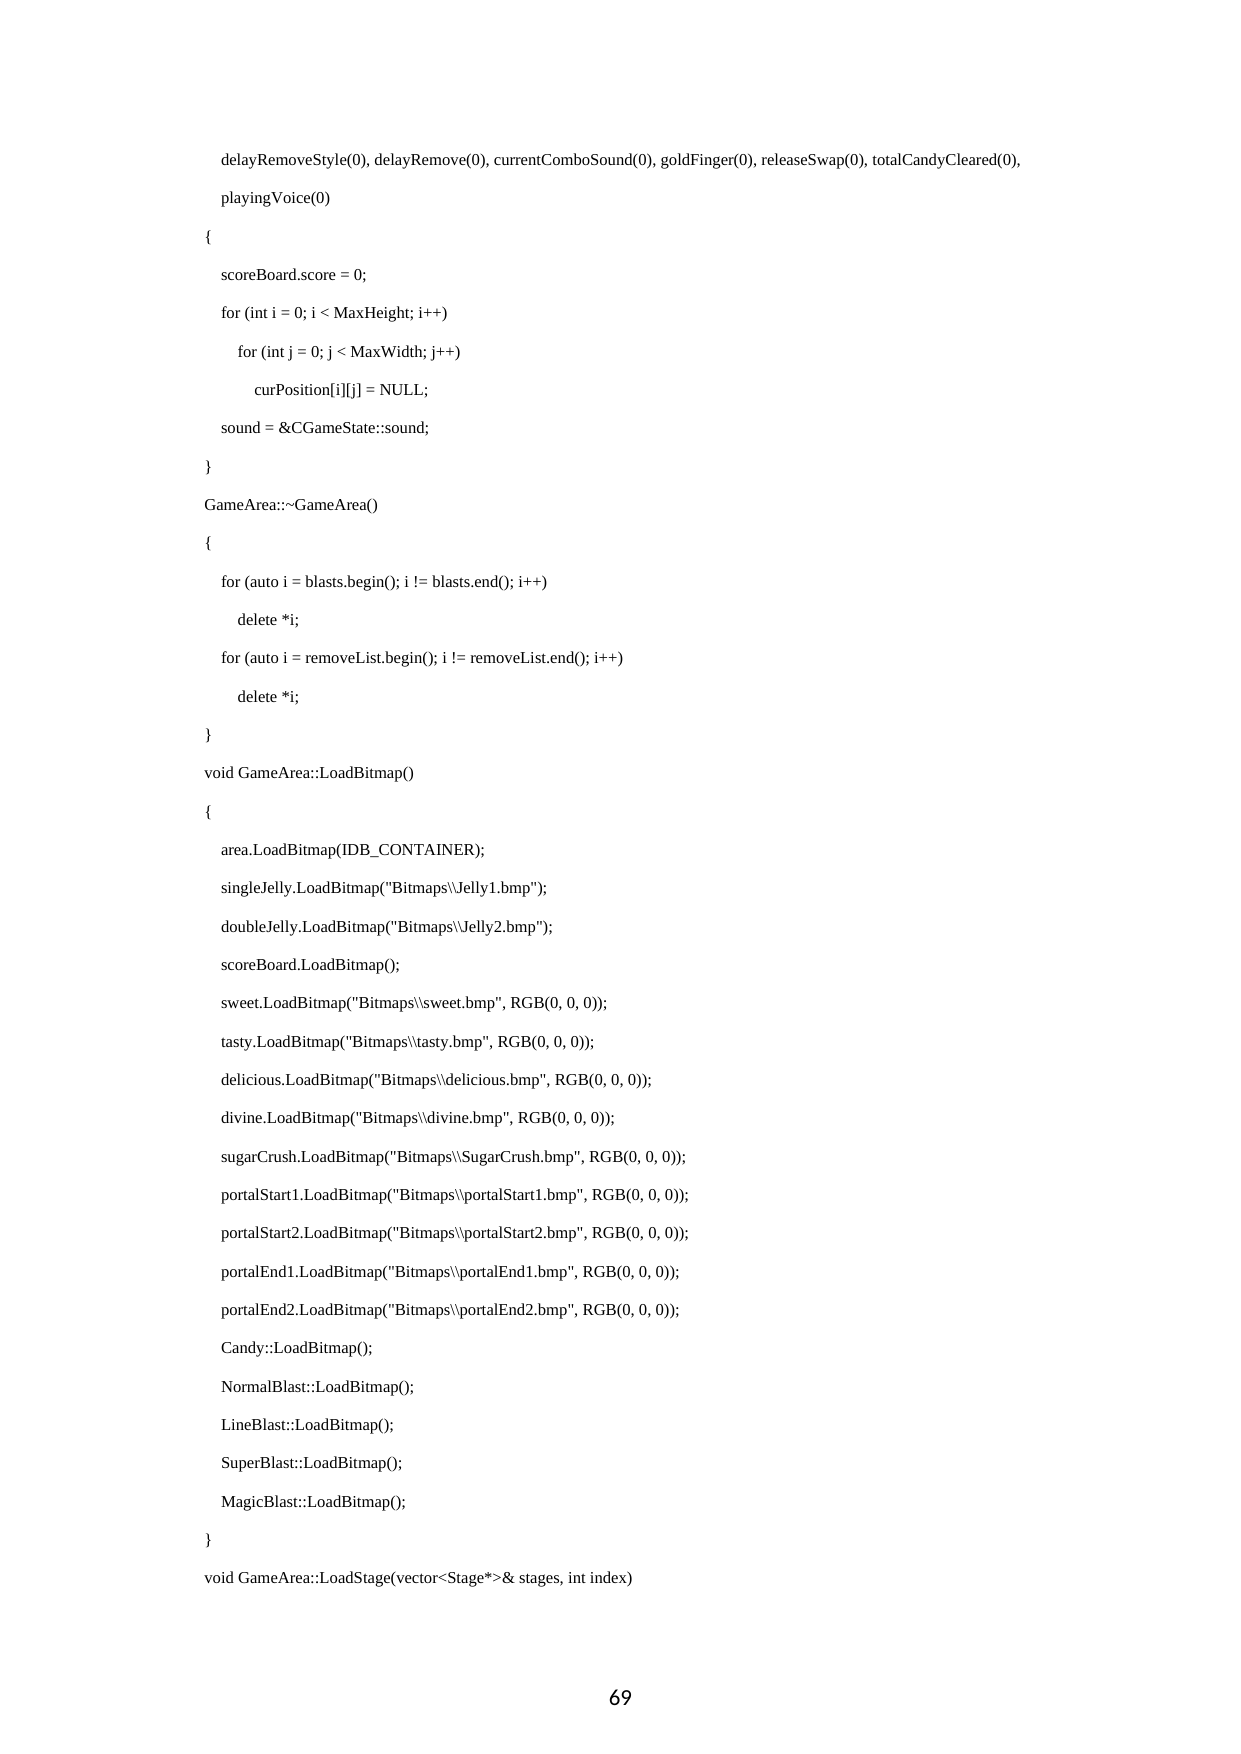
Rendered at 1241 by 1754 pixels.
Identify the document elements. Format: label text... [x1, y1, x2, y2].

list tasty.LoadBitmap("Bitmaps\\tasty.bmp", RGB(0, 0, 0)); [187, 1032, 1053, 1051]
list delete *i; [187, 610, 1053, 629]
list portalStart2.LoadBitmap("Bitmaps\\portalStart2.bmp", RGB(0, 0, 0)); [187, 1223, 1053, 1242]
list delete *i; [187, 687, 1053, 706]
list LineBlast::LoadBitmap(); [187, 1415, 1053, 1434]
list doubleJelly.LoadBitmap("Bitmaps\\Jelly2.bmp"); [187, 917, 1053, 936]
list { [187, 227, 1053, 246]
list } [187, 457, 1053, 476]
list playingVoice(0) [187, 188, 1053, 207]
list curPosition[i][j] = NULL; [187, 380, 1053, 399]
list } [187, 1530, 1053, 1549]
list for (int j = 0; j < MaxWidth; j++) [187, 342, 1053, 361]
list Candy::LoadBitmap(); [187, 1338, 1053, 1357]
list sugarCrush.LoadBitmap("Bitmaps\\SugarCrush.bmp", RGB(0, 0, 0)); [187, 1147, 1053, 1166]
list delayRemoveStyle(0), delayRemove(0), currentComboSound(0), goldFinger(0), releaseSwap(0), totalCandyCleared(0), [187, 150, 1053, 169]
list scoreBoard.score = 0; [187, 265, 1053, 284]
list scoreBoard.LoadBitmap(); [187, 955, 1053, 974]
list void GameArea::LoadStage(vector<Stage*>& stages, int index) [187, 1568, 1053, 1587]
list void GameArea::LoadBitmap() [187, 763, 1053, 782]
list divine.LoadBitmap("Bitmaps\\divine.bmp", RGB(0, 0, 0)); [187, 1108, 1053, 1127]
list SuperBlast::LoadBitmap(); [187, 1453, 1053, 1472]
list sound = &CGameState::sound; [187, 418, 1053, 437]
list } [187, 725, 1053, 744]
list portalEnd1.LoadBitmap("Bitmaps\\portalEnd1.bmp", RGB(0, 0, 0)); [187, 1262, 1053, 1281]
list NormalBlast::LoadBitmap(); [187, 1377, 1053, 1396]
list for (auto i = removeList.begin(); i != removeList.end(); i++) [187, 648, 1053, 667]
list portalStart1.LoadBitmap("Bitmaps\\portalStart1.bmp", RGB(0, 0, 0)); [187, 1185, 1053, 1204]
list GameArea::~GameArea() [187, 495, 1053, 514]
list area.LoadBitmap(IDB_CONTAINER); [187, 840, 1053, 859]
list for (int i = 0; i < MaxHeight; i++) [187, 303, 1053, 322]
list for (auto i = blasts.begin(); i != blasts.end(); i++) [187, 572, 1053, 591]
list { [187, 802, 1053, 821]
list delicious.LoadBitmap("Bitmaps\\delicious.bmp", RGB(0, 0, 0)); [187, 1070, 1053, 1089]
list { [187, 533, 1053, 552]
list MagicBlast::LoadBitmap(); [187, 1492, 1053, 1511]
list portalEnd2.LoadBitmap("Bitmaps\\portalEnd2.bmp", RGB(0, 0, 0)); [187, 1300, 1053, 1319]
list sweet.LoadBitmap("Bitmaps\\sweet.bmp", RGB(0, 0, 0)); [187, 993, 1053, 1012]
list singleJelly.LoadBitmap("Bitmaps\\Jelly1.bmp"); [187, 878, 1053, 897]
